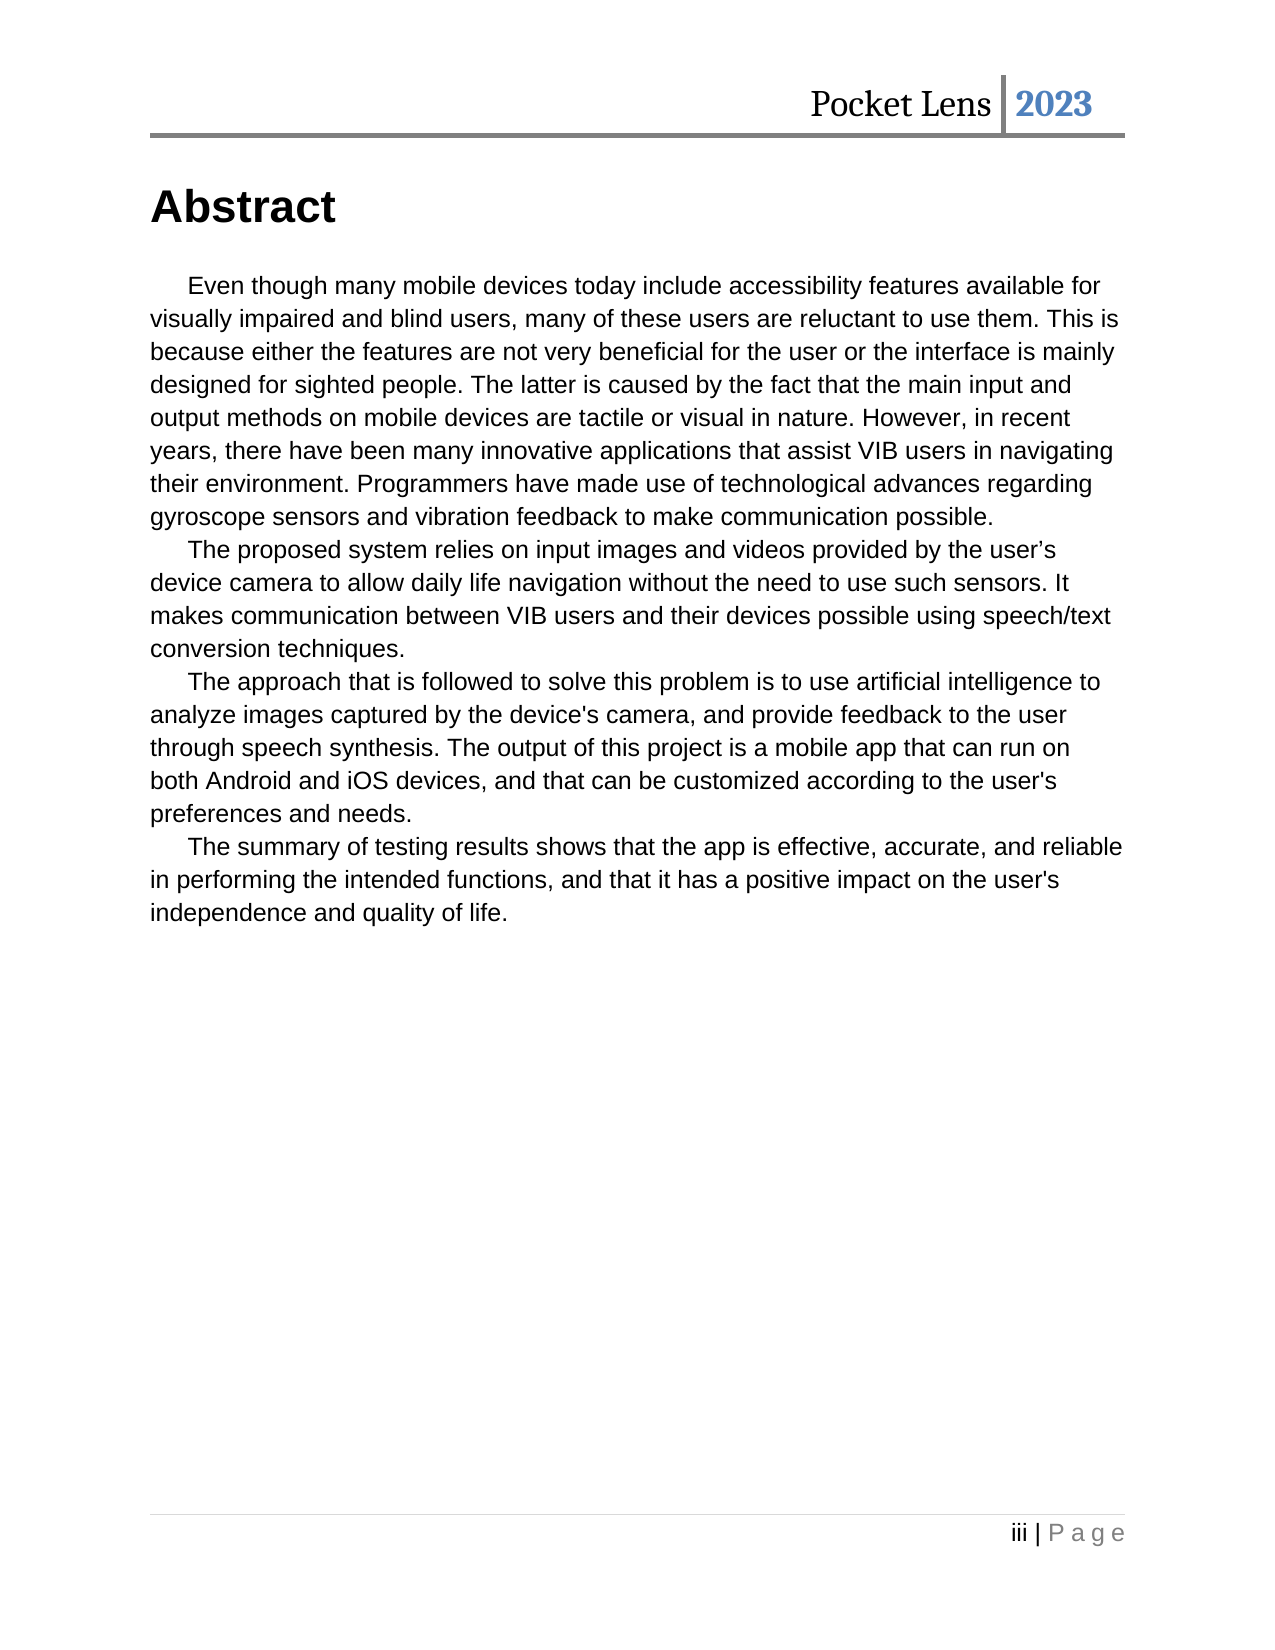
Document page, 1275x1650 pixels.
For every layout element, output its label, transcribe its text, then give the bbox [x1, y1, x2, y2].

text Even though many mobile devices today include accessibility features available for visually impaired and blind users, many of these users are reluctant to use them. This is because either the features are not very beneficial for the user or the interface is mainly designed for sighted people. The latter is caused by the fact that the main input and output methods on mobile devices are tactile or visual in nature. However, in recent years, there have been many innovative applications that assist VIB users in navigating their environment. Programmers have made use of technological advances regarding gyroscope sensors and vibration feedback to make communication possible. [150, 271, 1125, 531]
text The summary of testing results shows that the app is effective, accurate, and reliable in performing the intended functions, and that it has a positive impact on the user's independence and quality of life. [150, 832, 1125, 927]
text The proposed system relies on input images and videos provided by the user’s device camera to allow daily life navigation without the need to use such sensors. It makes communication between VIB users and their devices possible using speech/text conversion techniques. [150, 535, 1125, 663]
text The approach that is followed to solve this problem is to use artificial intelligence to analyze images captured by the device's camera, and provide feedback to the user through speech synthesis. The output of this project is a mobile app that can run on both Android and iOS devices, and that can be customized according to the user's preferences and needs. [150, 667, 1125, 828]
subtitle Abstract [150, 179, 1125, 232]
